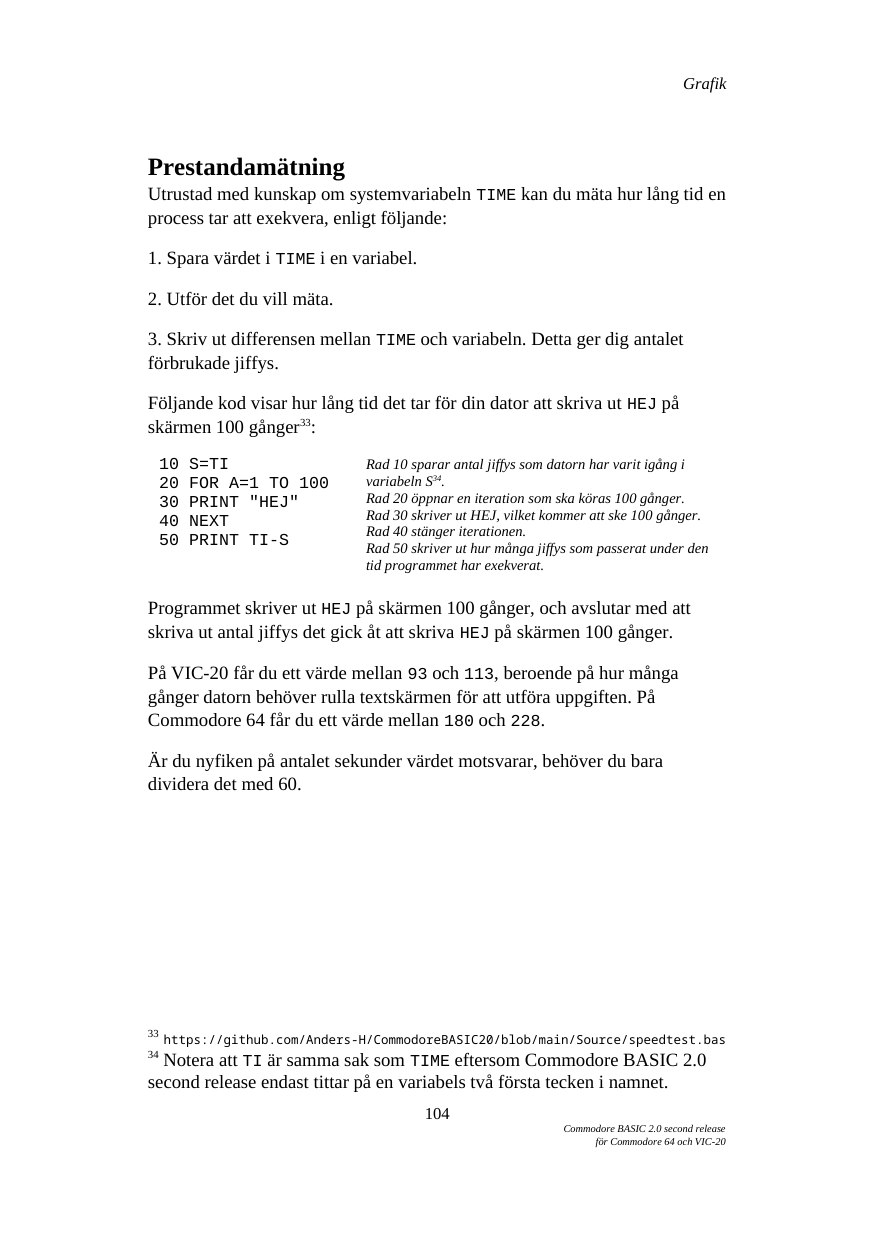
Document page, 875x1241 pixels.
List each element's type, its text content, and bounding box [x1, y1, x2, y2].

text 2. Utför det du vill mäta. [148, 288, 726, 309]
text 3. Skriv ut differensen mellan TIME och variabeln. Detta ger dig antalet förbrukade jiffys. [148, 328, 726, 373]
text Utrustad med kunskap om systemvariabeln TIME kan du mäta hur lång tid en process tar att exekvera, enligt följande: [148, 183, 726, 229]
text Programmet skriver ut HEJ på skärmen 100 gånger, och avslutar med att skriva ut antal jiffys det gick åt att skriva HEJ på skärmen 100 gånger. [148, 573, 726, 643]
table_header Rad 10 sparar antal jiffys som datorn har varit igång i variabeln S. Rad 20 öppnar en iteration som ska köras 100 gånger. Rad 30 skriver ut HEJ, vilket kommer att ske 100 gånger. Rad 40 stänger iterationen. Rad 50 skriver ut hur många jiffys som passerat under den tid programmet har exekverat. [355, 456, 725, 573]
text 1. Spara värdet i TIME i en variabel. [148, 247, 726, 269]
text Följande kod visar hur lång tid det tar för din dator att skriva ut HEJ på skärmen 100 gånger: [148, 392, 726, 438]
table_header 10 S=TI 20 FOR A=1 TO 100 30 PRINT "HEJ" 40 NEXT 50 PRINT TI-S [148, 456, 354, 573]
text Är du nyfiken på antalet sekunder värdet motsvarar, behöver du bara dividera det med 60. [148, 750, 726, 795]
subtitle Prestandamätning [148, 152, 726, 181]
text På VIC-20 får du ett värde mellan 93 och 113, beroende på hur många gånger datorn behöver rulla textskärmen för att utföra uppgiften. På Commodore 64 får du ett värde mellan 180 och 228. [148, 662, 726, 732]
